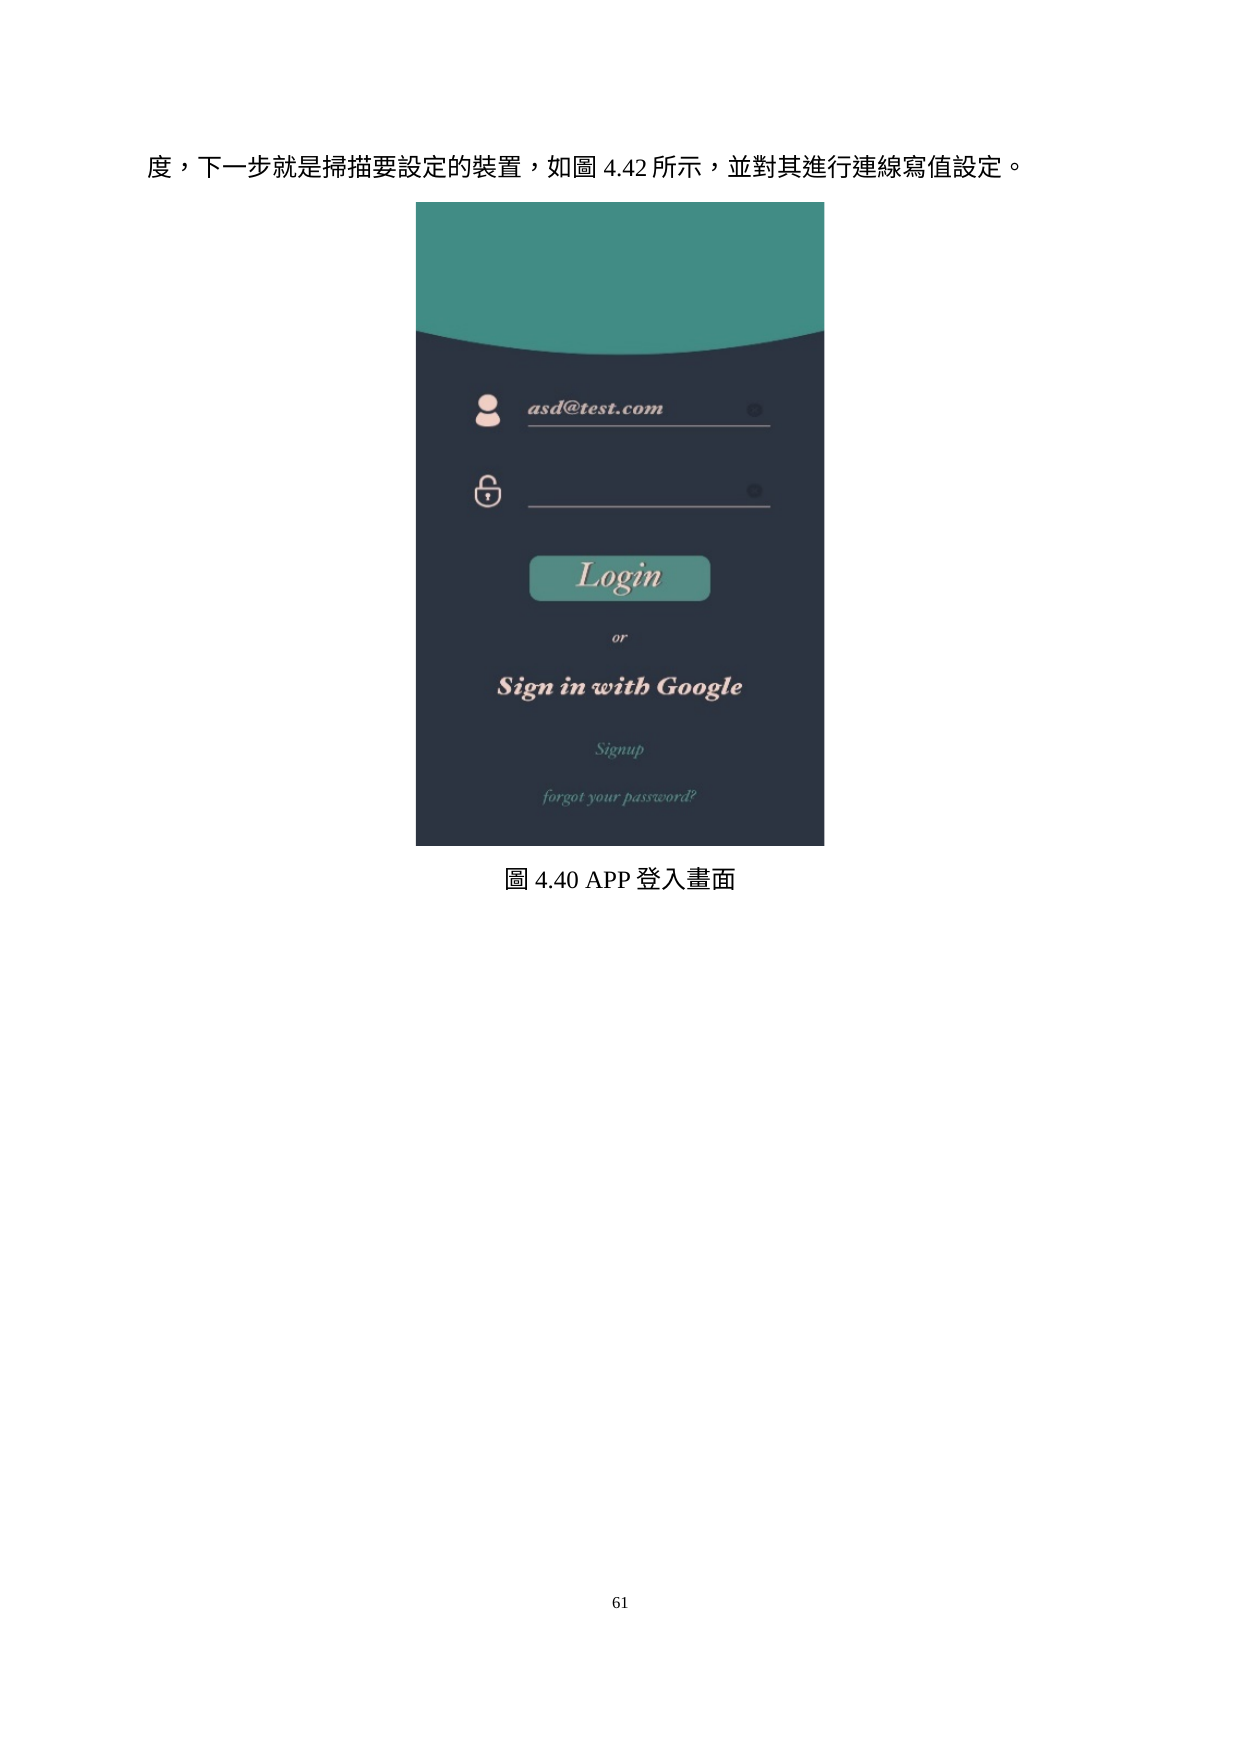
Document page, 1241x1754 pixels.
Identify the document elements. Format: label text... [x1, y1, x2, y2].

picture [415, 202, 825, 846]
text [148, 148, 1092, 184]
